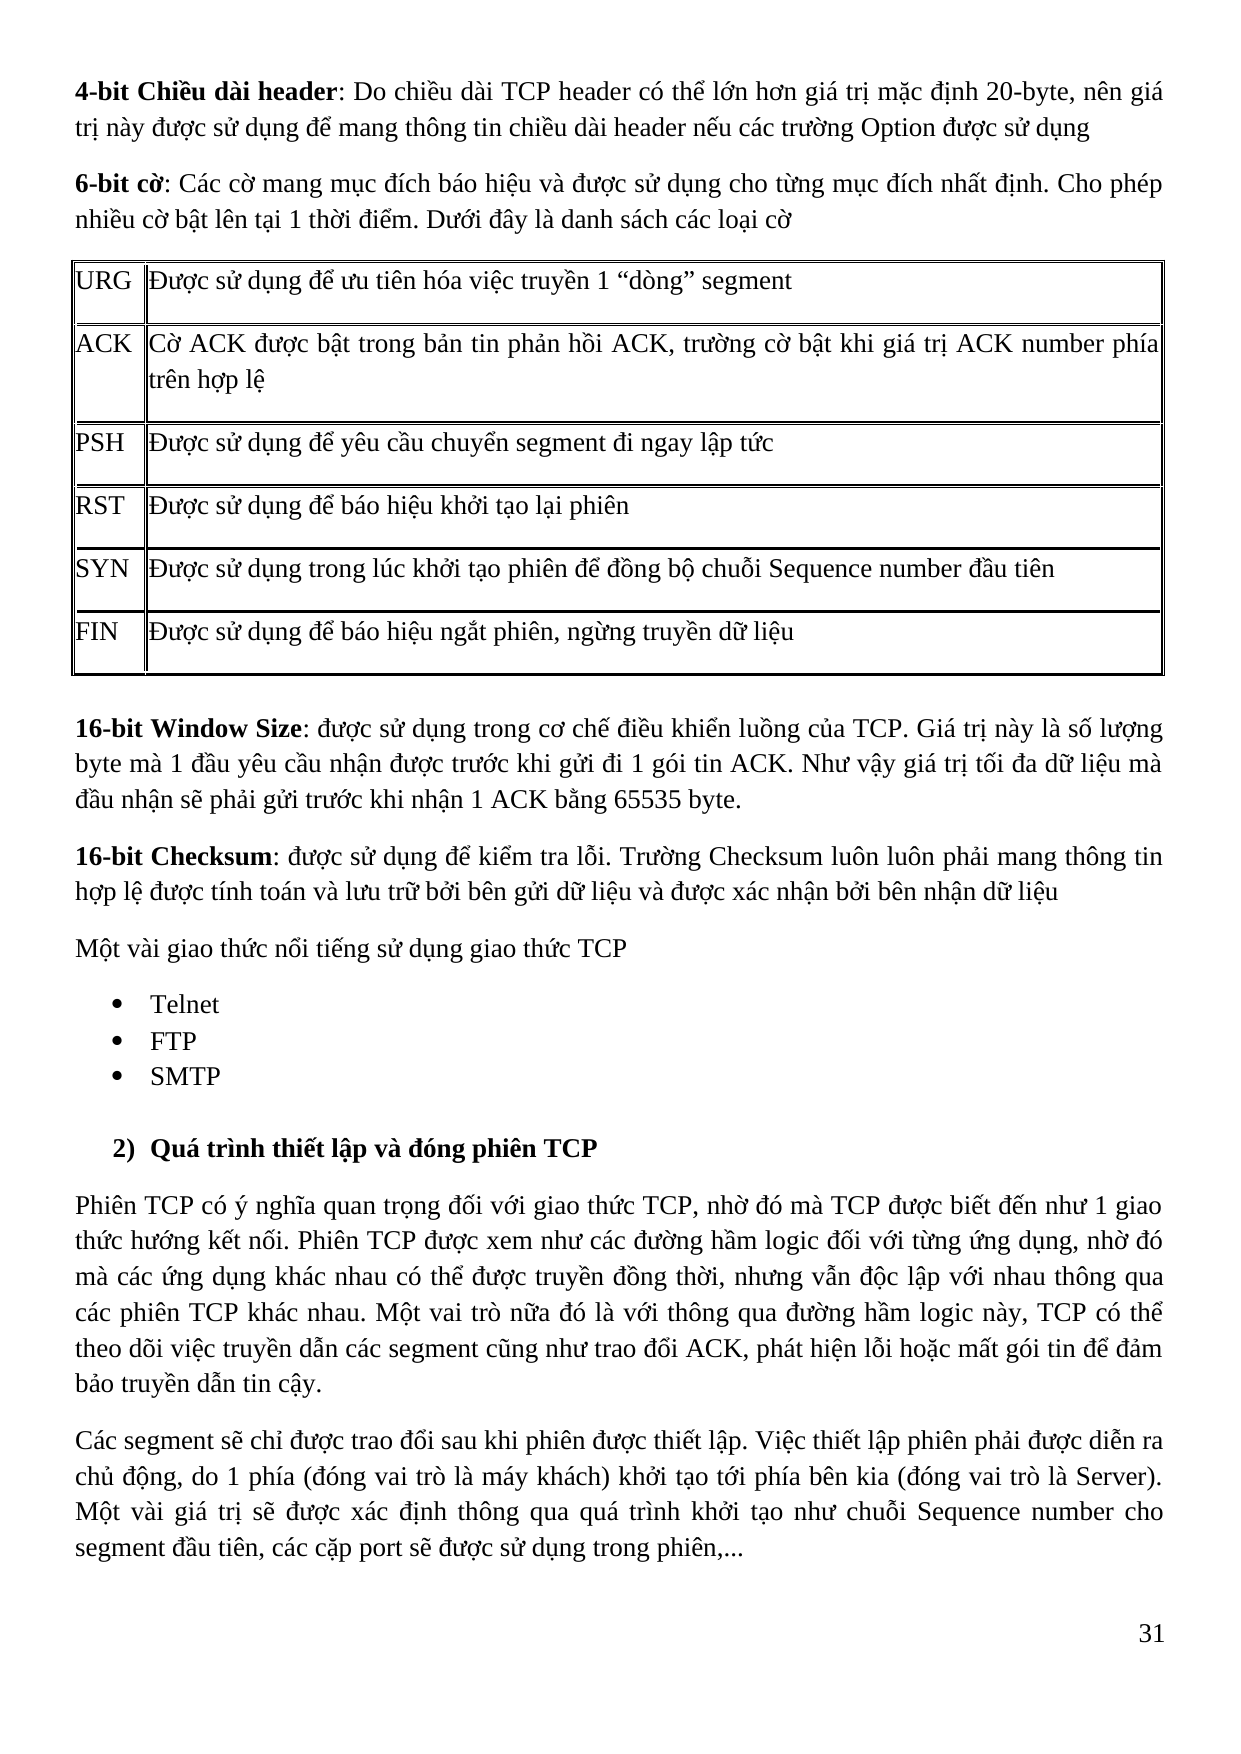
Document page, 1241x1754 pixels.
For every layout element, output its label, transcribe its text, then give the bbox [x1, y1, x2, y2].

table_cell FIN [75, 610, 146, 673]
table_cell SYN [75, 547, 144, 610]
table_header Được sử dụng để ưu tiên hóa việc truyền 1 “dòng” segment [146, 263, 1161, 322]
text 16-bit Checksum: được sử dụng để kiểm tra lỗi. Trường Checksum luôn luôn phải mang thông tin hợp lệ được tính toán và lưu trữ bởi bên gửi dữ liệu và được xác nhận bởi bên nhận dữ liệu [75, 840, 1165, 907]
table_cell Được sử dụng để báo hiệu ngắt phiên, ngừng truyền dữ liệu [146, 610, 1161, 673]
table_cell Được sử dụng trong lúc khởi tạo phiên để đồng bộ chuỗi Sequence number đầu tiên [148, 547, 1161, 610]
table_cell ACK [75, 323, 144, 421]
table_cell Cờ ACK được bật trong bản tin phản hồi ACK, trường cờ bật khi giá trị ACK number phía trên hợp lệ [148, 323, 1162, 421]
text Một vài giao thức nổi tiếng sử dụng giao thức TCP [75, 932, 1165, 963]
text 6-bit cờ: Các cờ mang mục đích báo hiệu và được sử dụng cho từng mục đích nhất định. Cho phép nhiều cờ bật lên tại 1 thời điểm. Dưới đây là danh sách các loại cờ [75, 167, 1165, 234]
text Các segment sẽ chỉ được trao đổi sau khi phiên được thiết lập. Việc thiết lập phiên phải được diễn ra chủ động, do 1 phía (đóng vai trò là máy khách) khởi tạo tới phía bên kia (đóng vai trò là Server). Một vài giá trị sẽ được xác định thông qua quá trình khởi tạo như chuỗi Sequence number cho segment đầu tiên, các cặp port sẽ được sử dụng trong phiên,... [75, 1424, 1165, 1562]
table_header URG [75, 261, 146, 322]
text 4-bit Chiều dài header: Do chiều dài TCP header có thể lớn hơn giá trị mặc định 20-byte, nên giá trị này được sử dụng để mang thông tin chiều dài header nếu các trường Option được sử dụng [75, 75, 1165, 142]
table_cell Được sử dụng để yêu cầu chuyển segment đi ngay lập tức [148, 421, 1162, 484]
table_cell RST [75, 484, 144, 547]
table_cell PSH [75, 421, 144, 484]
list Telnet [112, 989, 1165, 1020]
text Phiên TCP có ý nghĩa quan trọng đối với giao thức TCP, nhờ đó mà TCP được biết đến như 1 giao thức hướng kết nối. Phiên TCP được xem như các đường hầm logic đối với từng ứng dụng, nhờ đó mà các ứng dụng khác nhau có thể được truyền đồng thời, nhưng vẫn độc lập với nhau thông qua các phiên TCP khác nhau. Một vai trò nữa đó là với thông qua đường hầm logic này, TCP có thể theo dõi việc truyền dẫn các segment cũng như trao đổi ACK, phát hiện lỗi hoặc mất gói tin để đảm bảo truyền dẫn tin cậy. [75, 1189, 1165, 1398]
list Quá trình thiết lập và đóng phiên TCP [112, 1132, 1165, 1163]
table_cell Được sử dụng để báo hiệu khởi tạo lại phiên [148, 484, 1162, 547]
text 16-bit Window Size: được sử dụng trong cơ chế điều khiển luồng của TCP. Giá trị này là số lượng byte mà 1 đầu yêu cầu nhận được trước khi gửi đi 1 gói tin ACK. Như vậy giá trị tối đa dữ liệu mà đầu nhận sẽ phải gửi trước khi nhận 1 ACK bằng 65535 byte. [75, 676, 1165, 814]
list FTP [112, 1024, 1165, 1056]
list SMTP [112, 1061, 1165, 1092]
